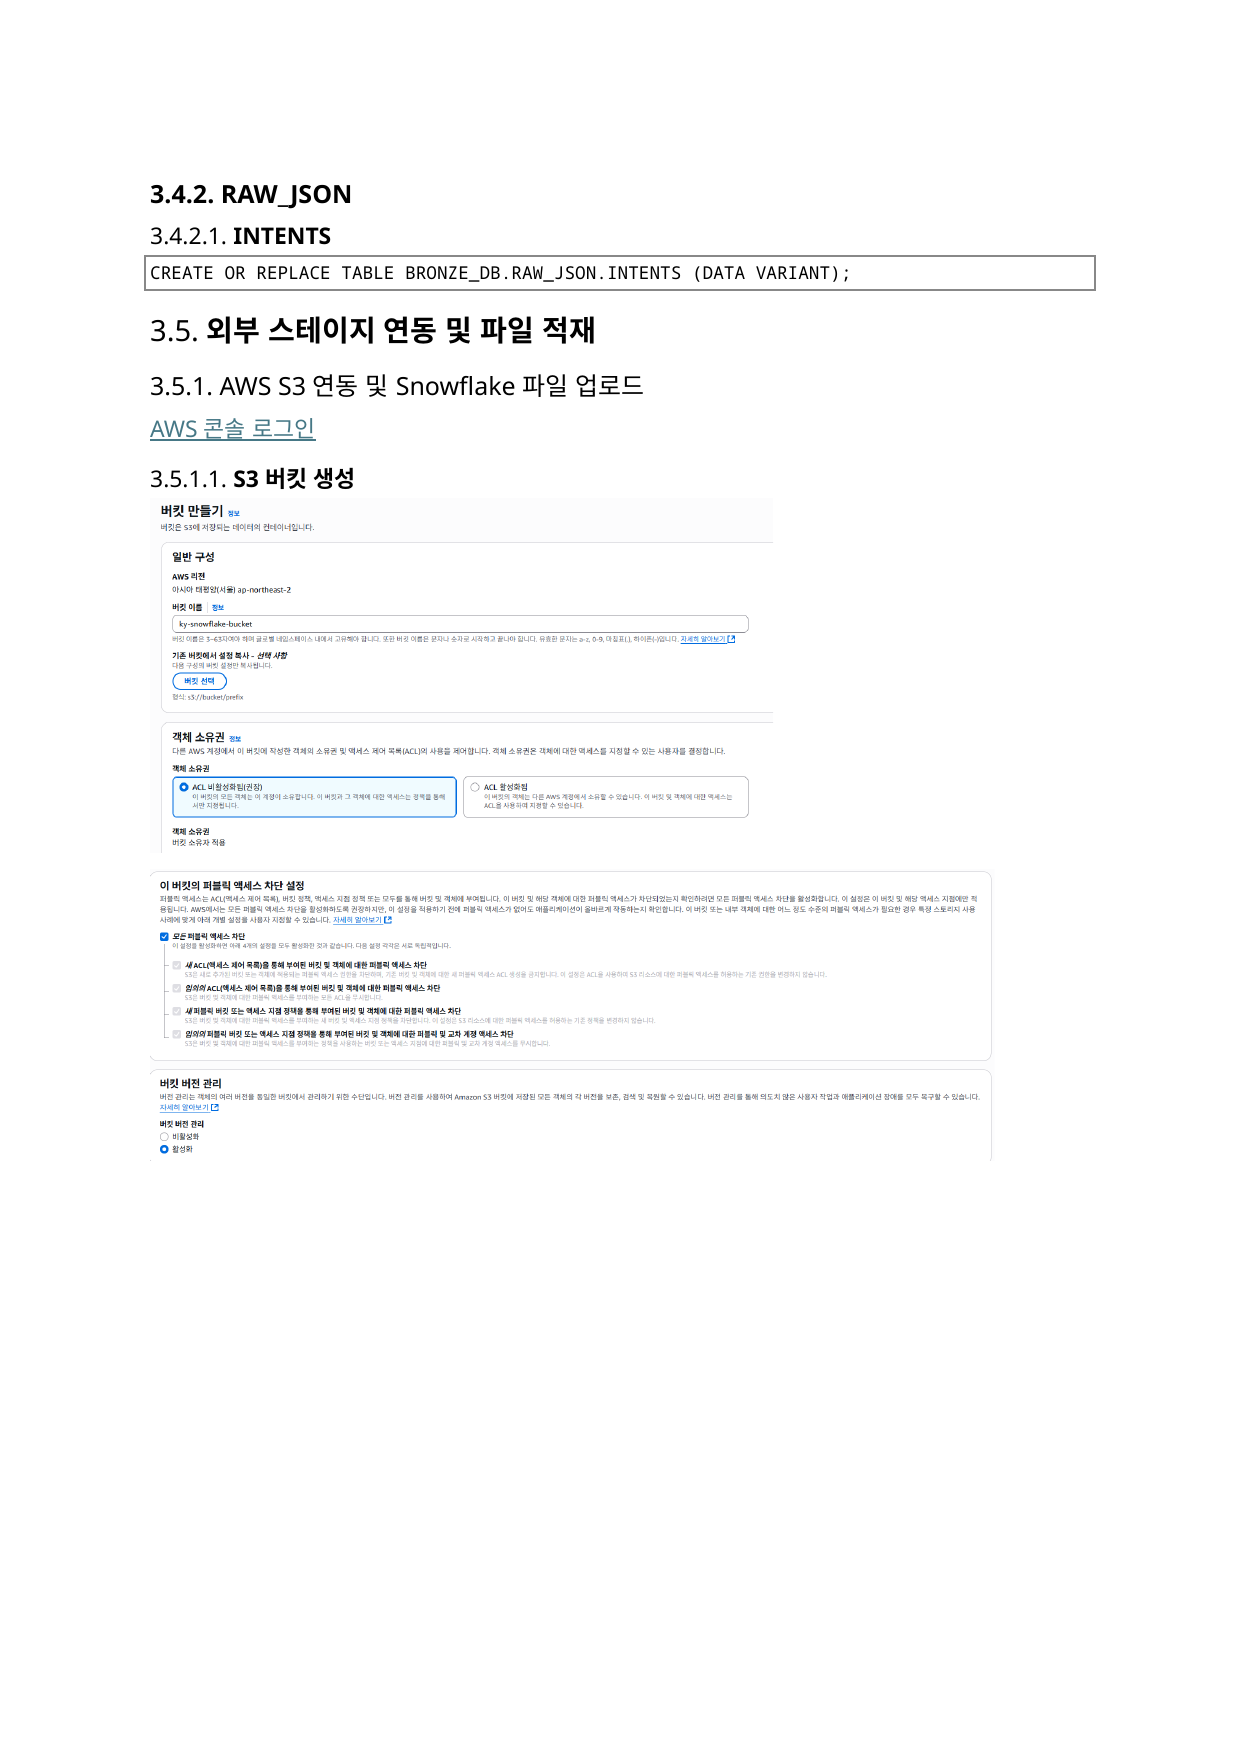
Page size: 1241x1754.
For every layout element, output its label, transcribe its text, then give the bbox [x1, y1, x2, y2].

subtitle 3.5. 외부 스테이지 연동 및 파일 적재 [150, 307, 1090, 350]
subtitle 3.5.1.1. S3 버킷 생성 [150, 461, 1090, 494]
subtitle 3.4.2. RAW_JSON [150, 177, 1090, 211]
subtitle 3.5.1. AWS S3 연동 및 Snowflake 파일 업로드 [150, 366, 1090, 403]
picture [150, 869, 995, 1161]
text AWS 콘솔 로그인 [150, 411, 1090, 444]
text CREATE OR REPLACE TABLE BRONZE_DB.RAW_JSON.INTENTS (DATA VARIANT); [146, 257, 1094, 289]
subtitle 3.4.2.1. INTENTS [150, 219, 1090, 251]
picture [150, 498, 774, 853]
